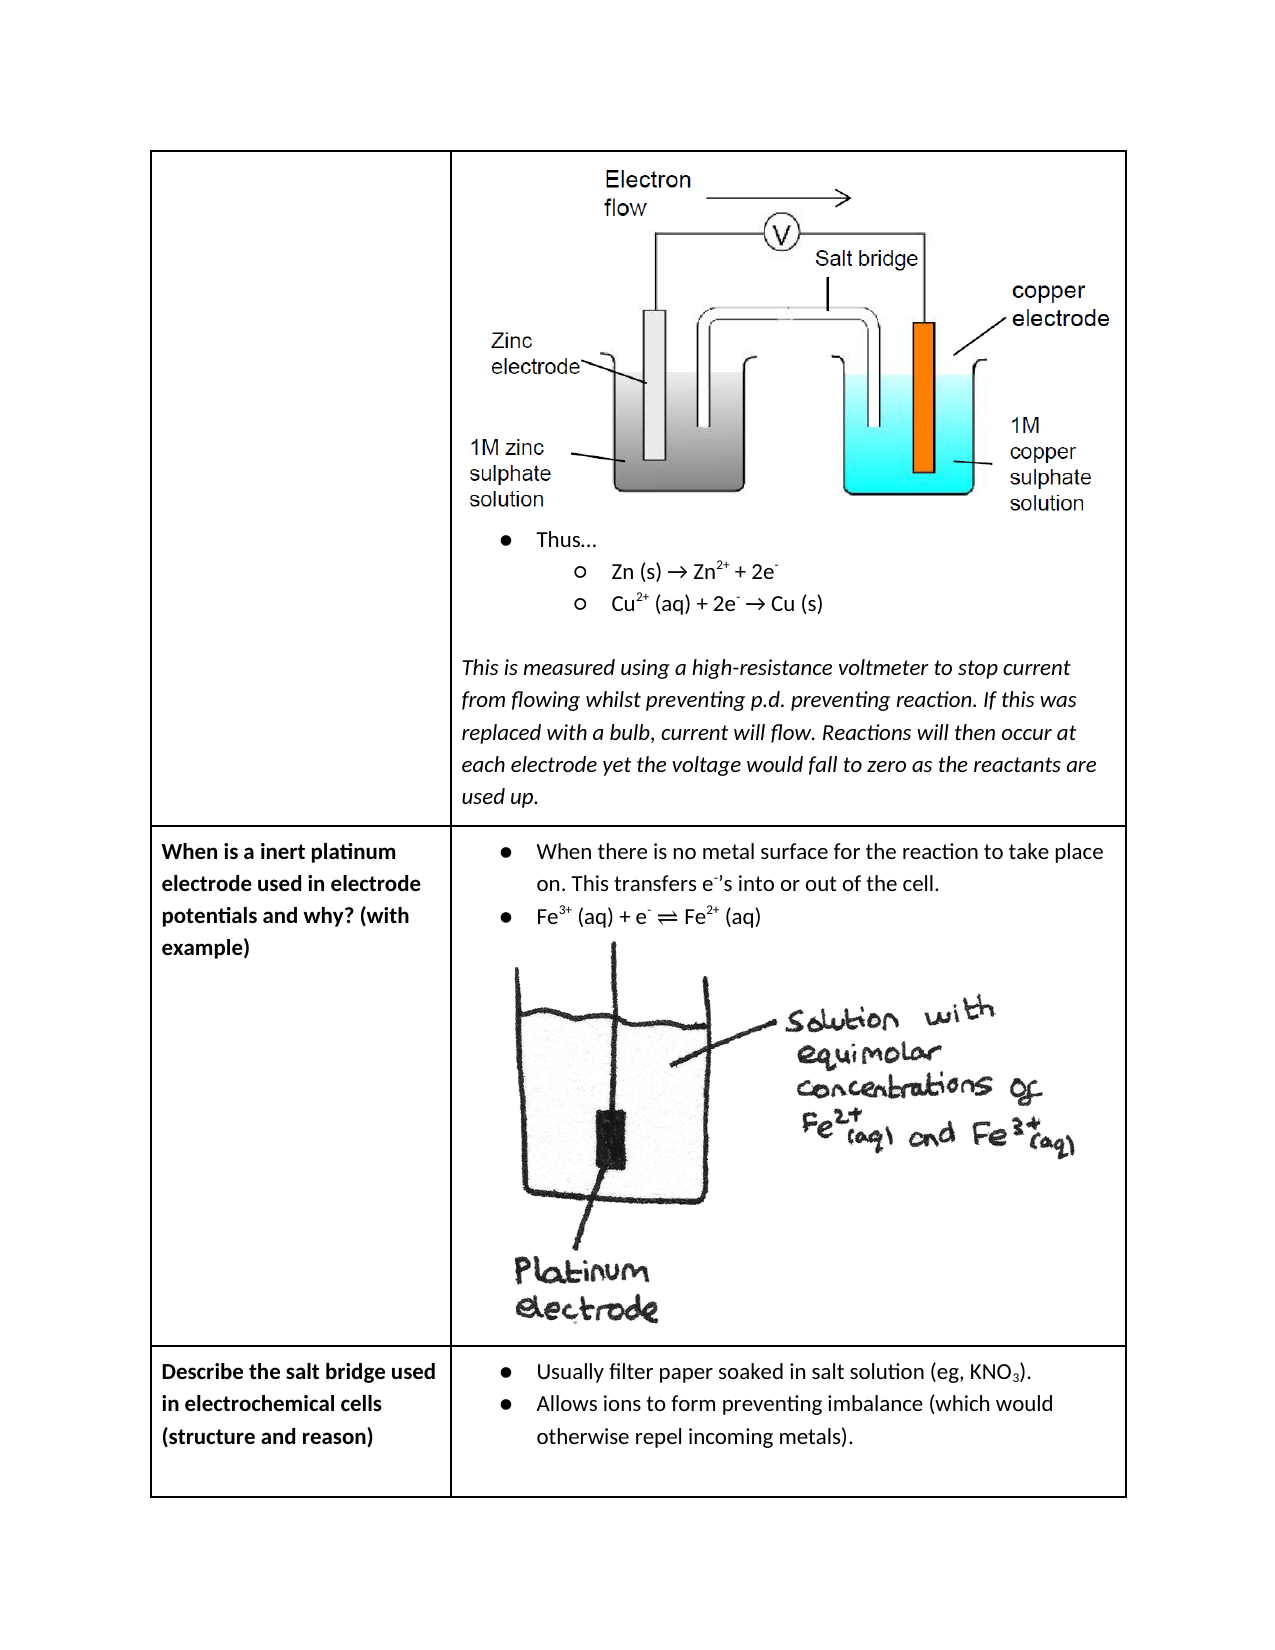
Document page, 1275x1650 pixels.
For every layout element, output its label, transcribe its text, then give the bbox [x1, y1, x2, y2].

table_cell When is a inert platinum electrode used in electrode potentials and why? (with example) [152, 827, 450, 1345]
picture [502, 933, 1075, 1331]
picture [461, 162, 1115, 521]
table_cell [452, 152, 1125, 824]
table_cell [452, 1347, 1125, 1496]
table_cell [152, 1347, 450, 1496]
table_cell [152, 152, 450, 824]
table_cell When there is no metal surface for the reaction to take place on. This transfers e-’s into or out of the cell. Fe3+ (aq) + e- ⇌ Fe2+ (aq) [452, 827, 1125, 1345]
